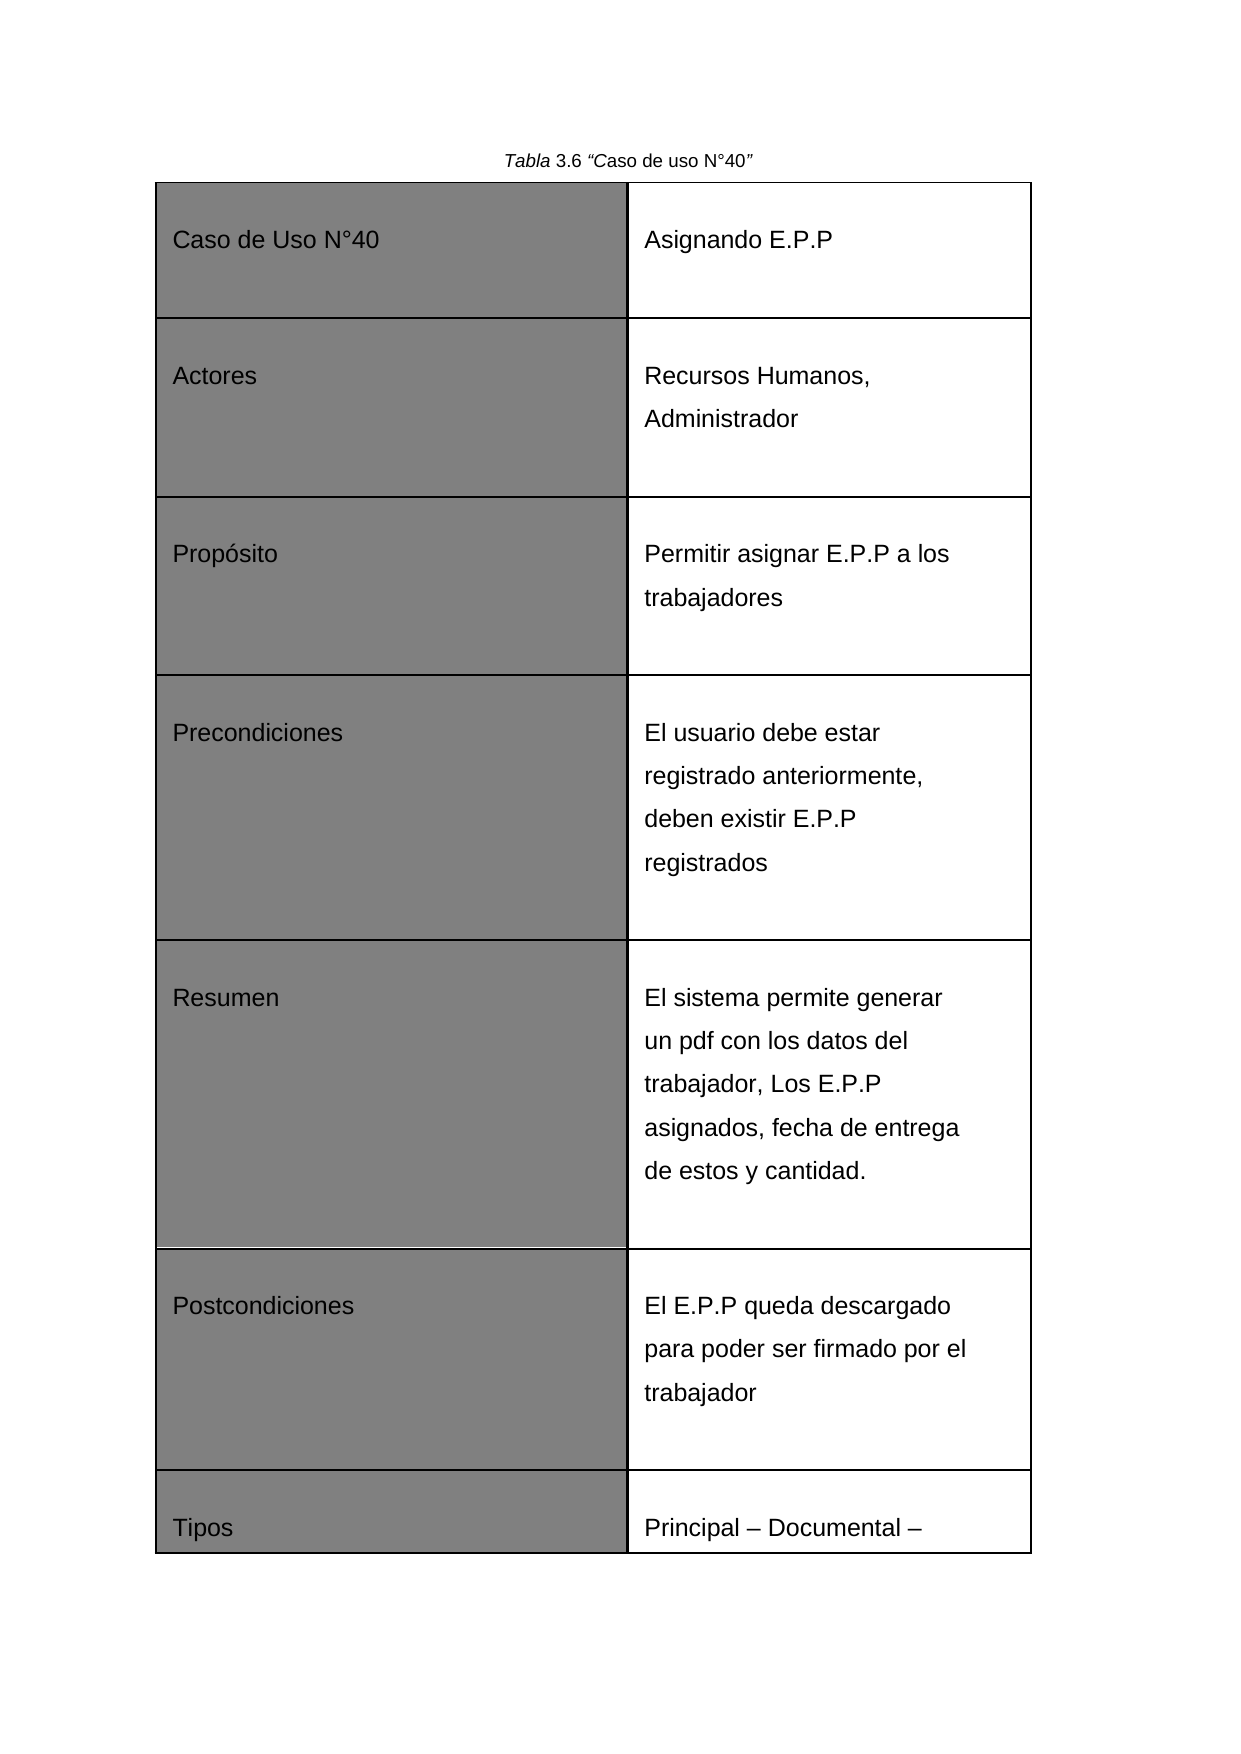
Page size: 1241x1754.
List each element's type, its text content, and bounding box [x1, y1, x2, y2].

table_cell Resumen [157, 941, 626, 1247]
table_cell Actores [157, 319, 626, 496]
subtitle Tabla 3.6 “Caso de uso N°40” [150, 150, 1107, 172]
table_cell Tipos [157, 1471, 626, 1552]
table_cell Recursos Humanos, Administrador [629, 319, 1030, 496]
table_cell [629, 1471, 1030, 1552]
table_cell El sistema permite generar un pdf con los datos del trabajador, Los E.P.P asignados, fecha de entrega de estos y cantidad. [629, 941, 1030, 1247]
table_cell Propósito [157, 498, 626, 674]
table_cell Postcondiciones [157, 1250, 626, 1469]
table_cell Permitir asignar E.P.P a los trabajadores [629, 498, 1030, 674]
table_cell El E.P.P queda descargado para poder ser firmado por el trabajador [629, 1250, 1030, 1469]
table_header Caso de Uso N°40 [157, 183, 626, 317]
table_cell Precondiciones [157, 676, 626, 939]
table_cell El usuario debe estar registrado anteriormente, deben existir E.P.P registrados [629, 676, 1030, 939]
table_header Asignando E.P.P [629, 183, 1030, 317]
